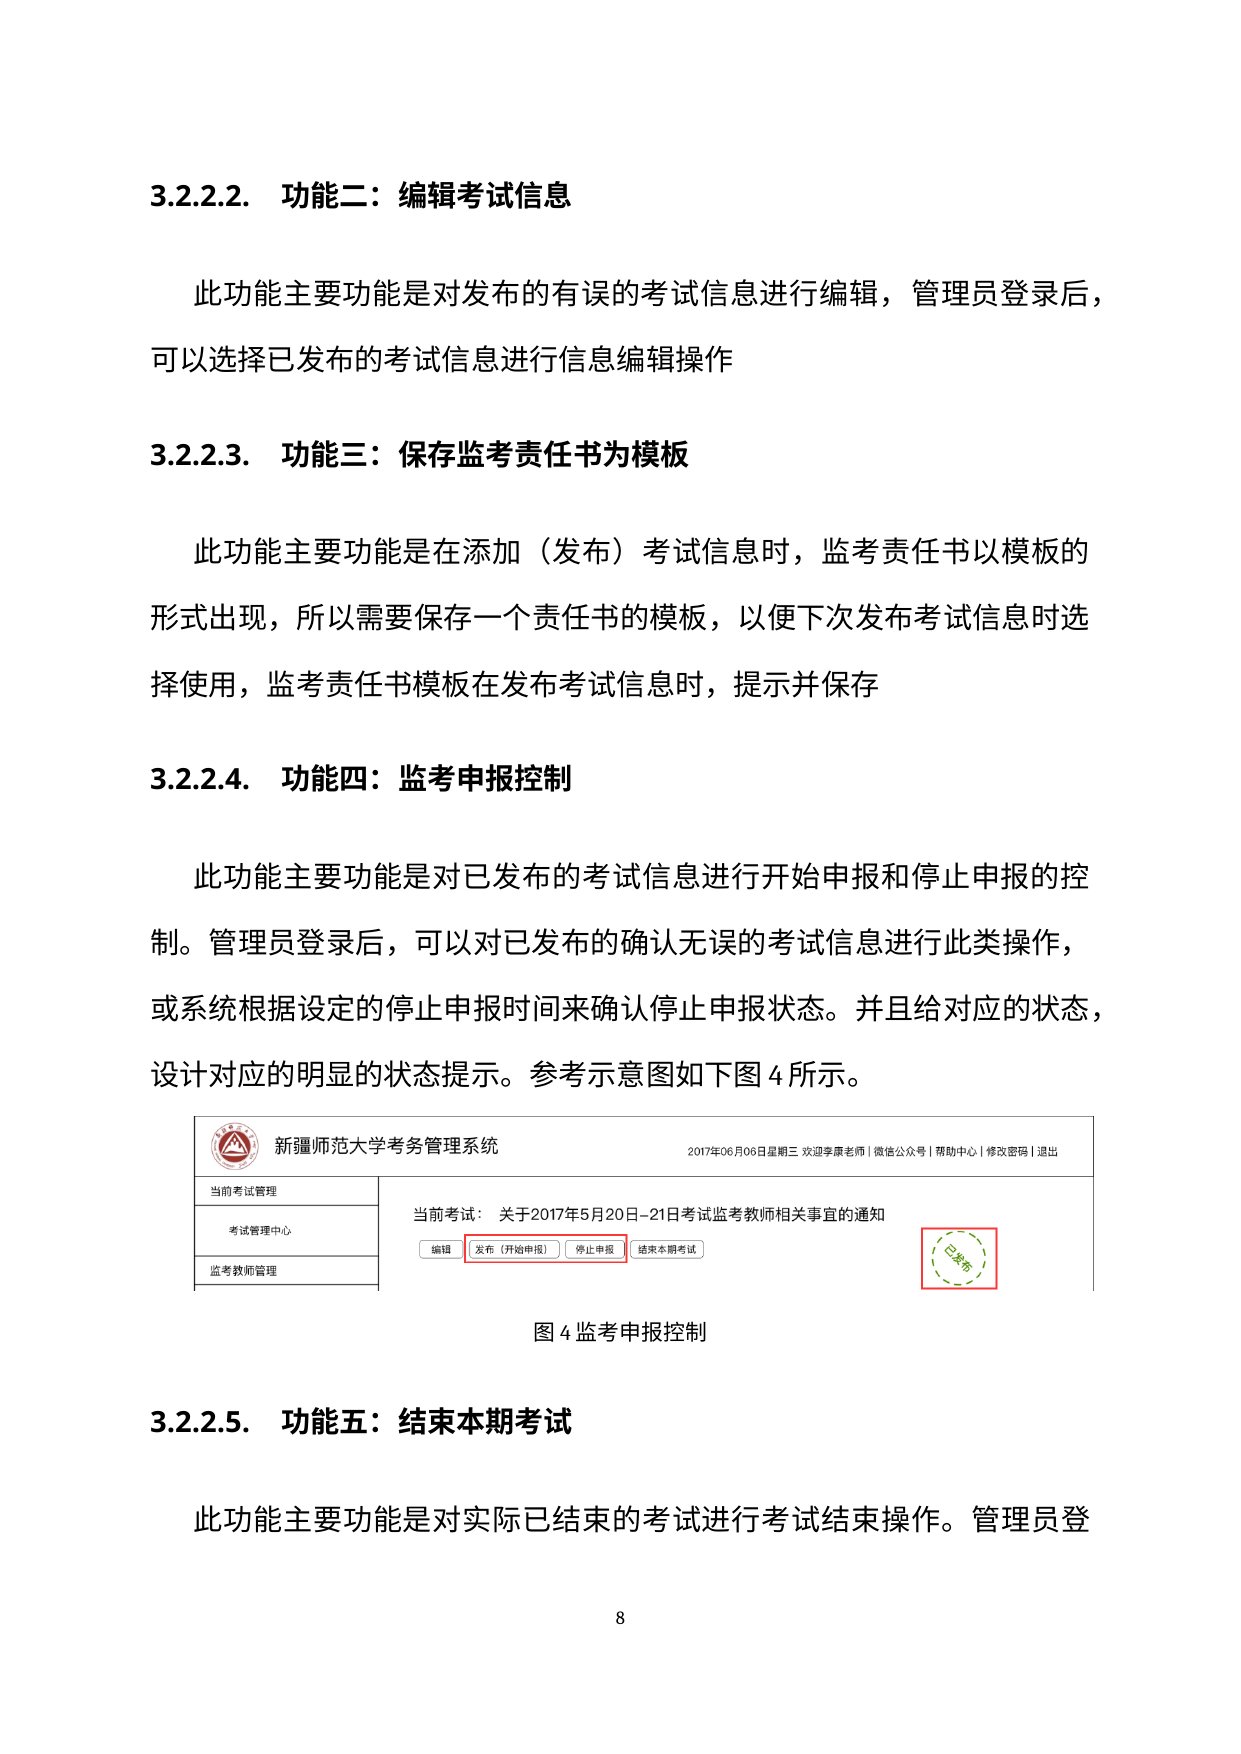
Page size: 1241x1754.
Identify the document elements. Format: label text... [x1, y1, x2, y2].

text 此功能主要功能是对发布的有误的考试信息进行编辑，管理员登录后，可以选择已发布的考试信息进行信息编辑操作 [150, 270, 1090, 380]
text 此功能主要功能是对已发布的考试信息进行开始申报和停止申报的控制。管理员登录后，可以对已发布的确认无误的考试信息进行此类操作，或系统根据设定的停止申报时间来确认停止申报状态。并且给对应的状态，设计对应的明显的状态提示。参考示意图如下图4所示。 [150, 853, 1090, 1095]
text 此功能主要功能是在添加（发布）考试信息时，监考责任书以模板的形式出现，所以需要保存一个责任书的模板，以便下次发布考试信息时选择使用，监考责任书模板在发布考试信息时，提示并保存 [150, 528, 1090, 704]
text 图4 监考申报控制 [150, 1309, 1090, 1353]
picture [193, 1116, 1094, 1291]
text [150, 1496, 1090, 1540]
subtitle 功能二：编辑考试信息 [150, 172, 1090, 216]
subtitle 功能三：保存监考责任书为模板 [150, 430, 1090, 474]
subtitle 功能五：结束本期考试 [150, 1398, 1090, 1442]
subtitle 功能四：监考申报控制 [150, 755, 1090, 799]
